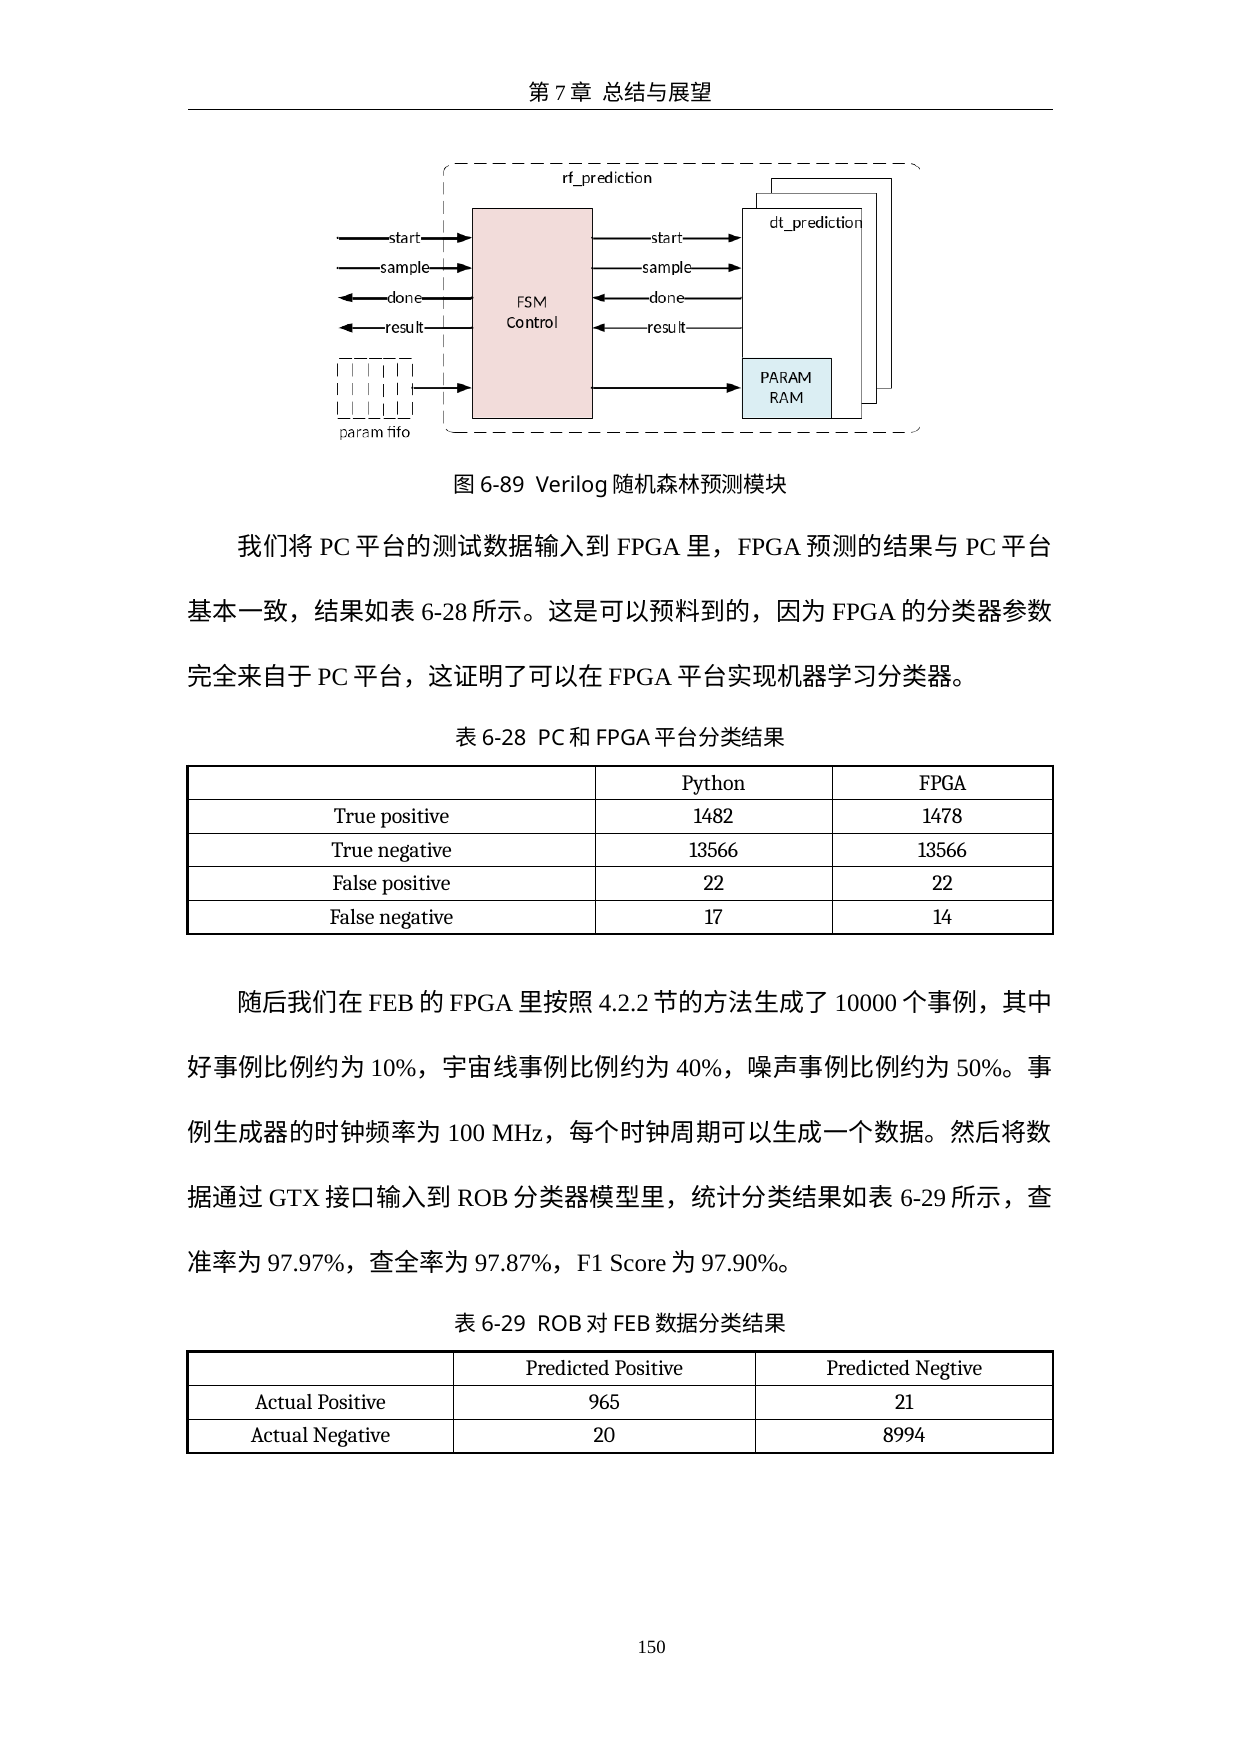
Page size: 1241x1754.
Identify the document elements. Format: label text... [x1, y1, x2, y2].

table_cell 13566 [596, 834, 832, 866]
table_cell 22 [833, 867, 1052, 900]
table_cell Actual Negative [189, 1420, 453, 1452]
table_cell 965 [454, 1386, 755, 1418]
table_cell 17 [596, 901, 832, 933]
table_cell 8994 [756, 1420, 1052, 1452]
table_cell 13566 [833, 834, 1052, 866]
table_header [189, 767, 595, 799]
table_header Python [596, 767, 832, 799]
table_cell 22 [596, 867, 832, 900]
table_cell 14 [833, 901, 1052, 933]
table_cell False negative [189, 901, 595, 933]
table_header [189, 1353, 453, 1385]
table_header Predicted Negtive [756, 1353, 1052, 1385]
table_header Predicted Positive [454, 1353, 755, 1385]
table_cell True positive [189, 800, 595, 833]
table_cell 1482 [596, 800, 832, 833]
table_cell 20 [454, 1420, 755, 1452]
table_cell False positive [189, 867, 595, 900]
table_cell 21 [756, 1386, 1052, 1418]
table_cell True negative [189, 834, 595, 866]
table_cell 1478 [833, 800, 1052, 833]
table_header FPGA [833, 767, 1052, 799]
table_cell Actual Positive [189, 1386, 453, 1418]
